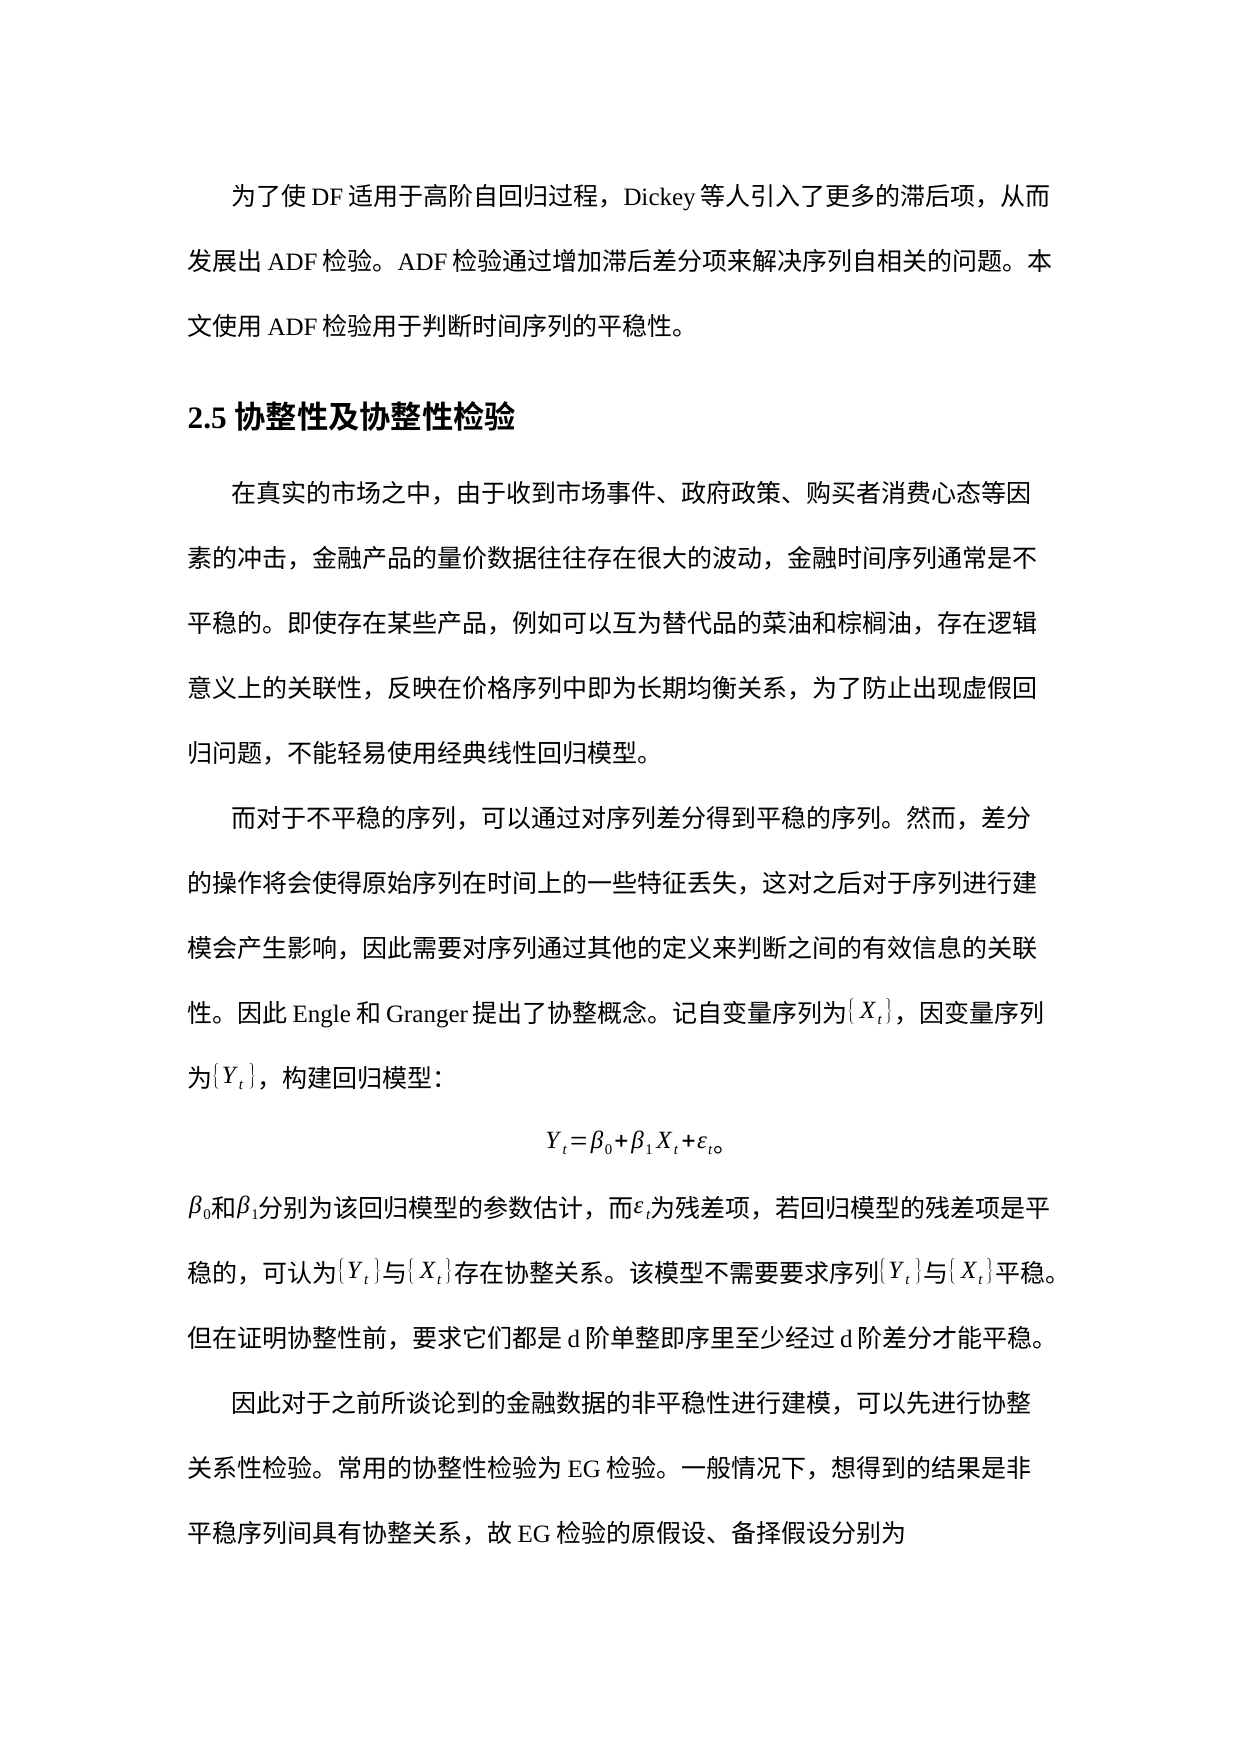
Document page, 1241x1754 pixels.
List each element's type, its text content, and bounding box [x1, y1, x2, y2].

text 为了使DF适用于高阶自回归过程，Dickey等人引入了更多的滞后项，从而发展出ADF检验。ADF检验通过增加滞后差分项来解决序列自相关的问题。本文使用ADF检验用于判断时间序列的平稳性。 [187, 162, 1053, 357]
text 在真实的市场之中，由于收到市场事件、政府政策、购买者消费心态等因素的冲击，金融产品的量价数据往往存在很大的波动，金融时间序列通常是不平稳的。即使存在某些产品，例如可以互为替代品的菜油和棕榈油，存在逻辑意义上的关联性，反映在价格序列中即为长期均衡关系，为了防止出现虚假回归问题，不能轻易使用经典线性回归模型。 [187, 459, 1053, 784]
subtitle 2.5 协整性及协整性检验 [187, 382, 1053, 447]
text 。 [187, 1109, 1053, 1174]
text 和分别为该回归模型的参数估计，而为残差项，若回归模型的残差项是平稳的，可认为与存在协整关系。该模型不需要要求序列与平稳。但在证明协整性前，要求它们都是d阶单整即序里至少经过d阶差分才能平稳。 [187, 1174, 1053, 1369]
text 因此对于之前所谈论到的金融数据的非平稳性进行建模，可以先进行协整关系性检验。常用的协整性检验为EG检验。一般情况下，想得到的结果是非平稳序列间具有协整关系，故EG检验的原假设、备择假设分别为 [187, 1369, 1053, 1564]
text 而对于不平稳的序列，可以通过对序列差分得到平稳的序列。然而，差分的操作将会使得原始序列在时间上的一些特征丢失，这对之后对于序列进行建模会产生影响，因此需要对序列通过其他的定义来判断之间的有效信息的关联性。因此Engle和Granger提出了协整概念。记自变量序列为，因变量序列为，构建回归模型： [187, 784, 1053, 1109]
